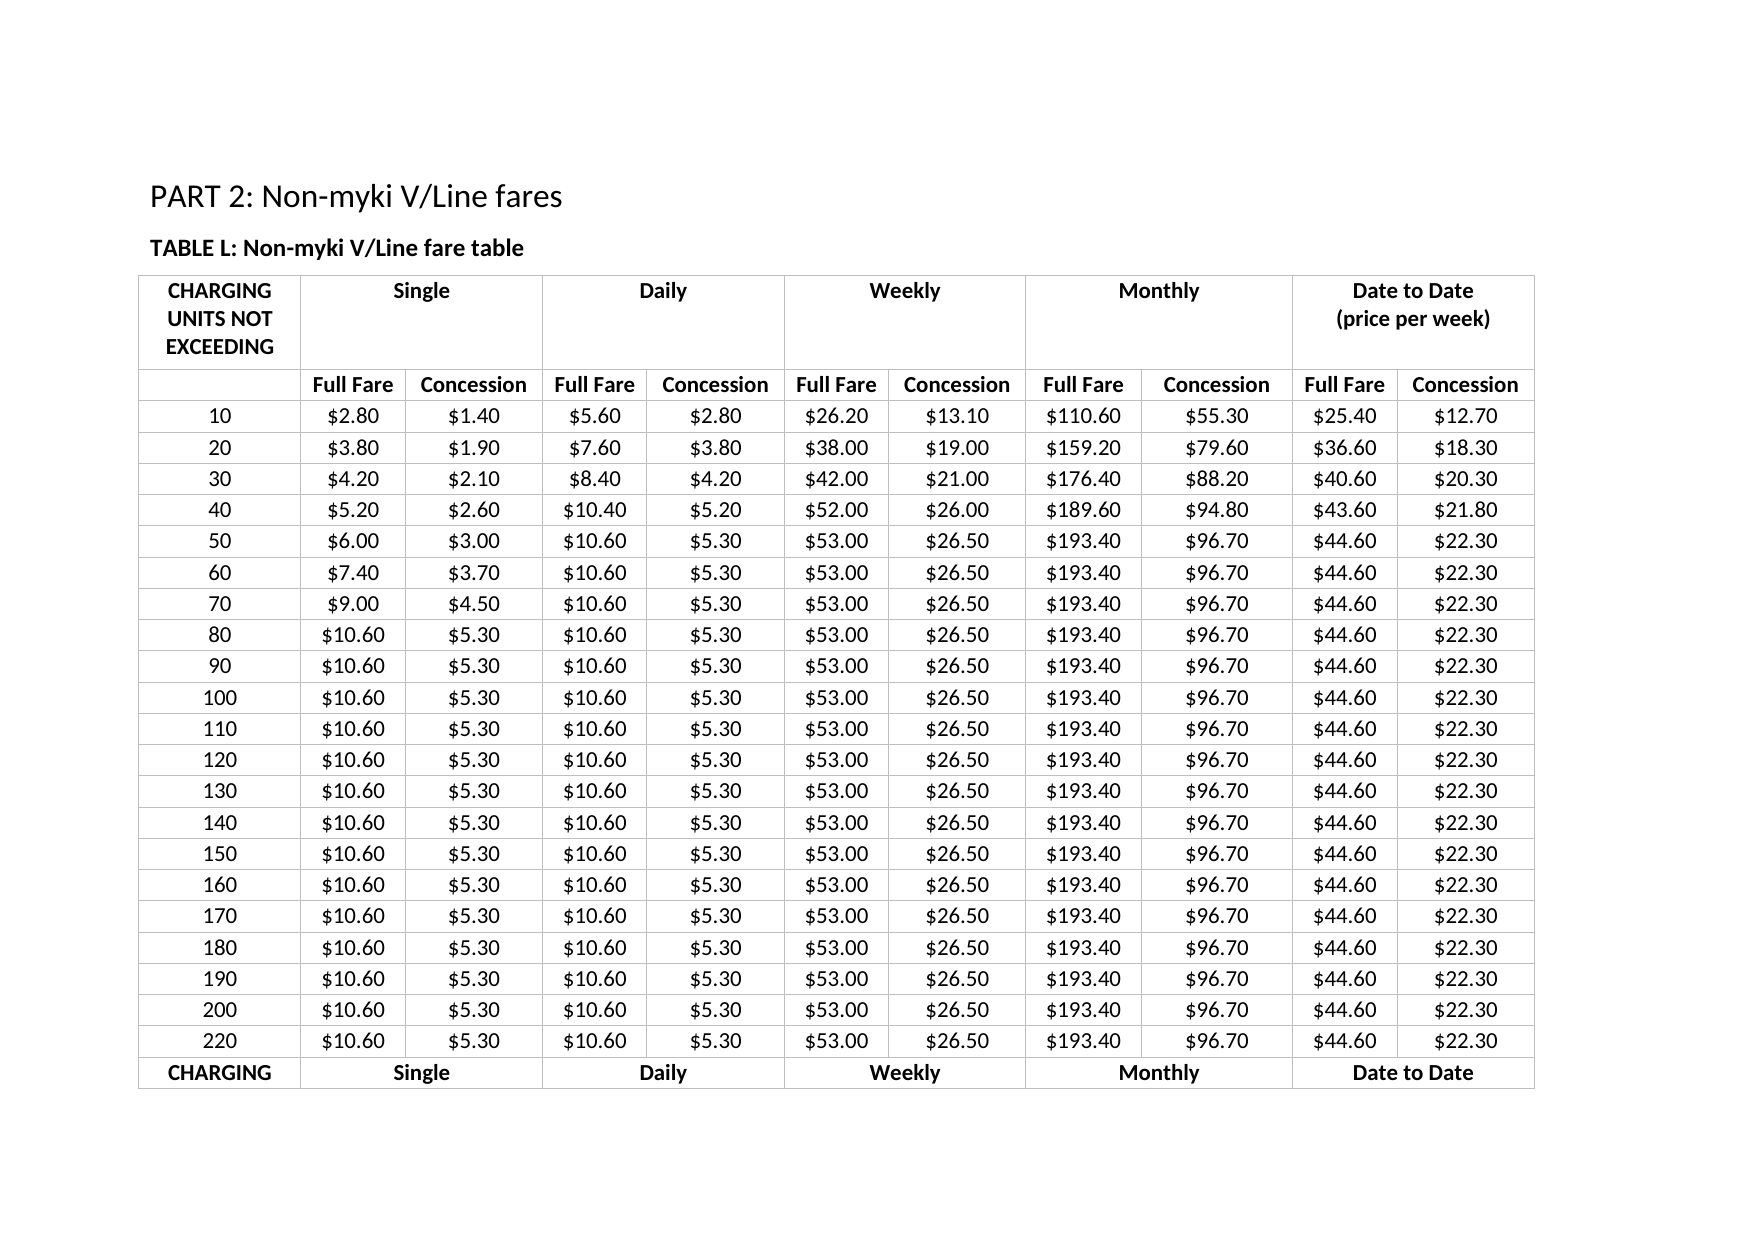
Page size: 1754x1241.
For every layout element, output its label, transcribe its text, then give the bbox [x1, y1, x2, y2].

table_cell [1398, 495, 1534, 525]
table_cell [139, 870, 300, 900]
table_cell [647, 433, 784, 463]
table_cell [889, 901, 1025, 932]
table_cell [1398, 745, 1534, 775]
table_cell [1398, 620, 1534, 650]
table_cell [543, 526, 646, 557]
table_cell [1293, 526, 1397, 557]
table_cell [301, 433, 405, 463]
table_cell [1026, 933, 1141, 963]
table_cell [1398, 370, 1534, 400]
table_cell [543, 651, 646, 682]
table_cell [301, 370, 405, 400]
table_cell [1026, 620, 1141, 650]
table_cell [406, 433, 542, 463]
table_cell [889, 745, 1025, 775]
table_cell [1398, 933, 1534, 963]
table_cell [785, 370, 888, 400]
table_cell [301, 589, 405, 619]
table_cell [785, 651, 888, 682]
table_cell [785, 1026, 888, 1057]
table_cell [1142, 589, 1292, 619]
subtitle TABLE L: Non-myki V/Line fare table [150, 232, 1604, 263]
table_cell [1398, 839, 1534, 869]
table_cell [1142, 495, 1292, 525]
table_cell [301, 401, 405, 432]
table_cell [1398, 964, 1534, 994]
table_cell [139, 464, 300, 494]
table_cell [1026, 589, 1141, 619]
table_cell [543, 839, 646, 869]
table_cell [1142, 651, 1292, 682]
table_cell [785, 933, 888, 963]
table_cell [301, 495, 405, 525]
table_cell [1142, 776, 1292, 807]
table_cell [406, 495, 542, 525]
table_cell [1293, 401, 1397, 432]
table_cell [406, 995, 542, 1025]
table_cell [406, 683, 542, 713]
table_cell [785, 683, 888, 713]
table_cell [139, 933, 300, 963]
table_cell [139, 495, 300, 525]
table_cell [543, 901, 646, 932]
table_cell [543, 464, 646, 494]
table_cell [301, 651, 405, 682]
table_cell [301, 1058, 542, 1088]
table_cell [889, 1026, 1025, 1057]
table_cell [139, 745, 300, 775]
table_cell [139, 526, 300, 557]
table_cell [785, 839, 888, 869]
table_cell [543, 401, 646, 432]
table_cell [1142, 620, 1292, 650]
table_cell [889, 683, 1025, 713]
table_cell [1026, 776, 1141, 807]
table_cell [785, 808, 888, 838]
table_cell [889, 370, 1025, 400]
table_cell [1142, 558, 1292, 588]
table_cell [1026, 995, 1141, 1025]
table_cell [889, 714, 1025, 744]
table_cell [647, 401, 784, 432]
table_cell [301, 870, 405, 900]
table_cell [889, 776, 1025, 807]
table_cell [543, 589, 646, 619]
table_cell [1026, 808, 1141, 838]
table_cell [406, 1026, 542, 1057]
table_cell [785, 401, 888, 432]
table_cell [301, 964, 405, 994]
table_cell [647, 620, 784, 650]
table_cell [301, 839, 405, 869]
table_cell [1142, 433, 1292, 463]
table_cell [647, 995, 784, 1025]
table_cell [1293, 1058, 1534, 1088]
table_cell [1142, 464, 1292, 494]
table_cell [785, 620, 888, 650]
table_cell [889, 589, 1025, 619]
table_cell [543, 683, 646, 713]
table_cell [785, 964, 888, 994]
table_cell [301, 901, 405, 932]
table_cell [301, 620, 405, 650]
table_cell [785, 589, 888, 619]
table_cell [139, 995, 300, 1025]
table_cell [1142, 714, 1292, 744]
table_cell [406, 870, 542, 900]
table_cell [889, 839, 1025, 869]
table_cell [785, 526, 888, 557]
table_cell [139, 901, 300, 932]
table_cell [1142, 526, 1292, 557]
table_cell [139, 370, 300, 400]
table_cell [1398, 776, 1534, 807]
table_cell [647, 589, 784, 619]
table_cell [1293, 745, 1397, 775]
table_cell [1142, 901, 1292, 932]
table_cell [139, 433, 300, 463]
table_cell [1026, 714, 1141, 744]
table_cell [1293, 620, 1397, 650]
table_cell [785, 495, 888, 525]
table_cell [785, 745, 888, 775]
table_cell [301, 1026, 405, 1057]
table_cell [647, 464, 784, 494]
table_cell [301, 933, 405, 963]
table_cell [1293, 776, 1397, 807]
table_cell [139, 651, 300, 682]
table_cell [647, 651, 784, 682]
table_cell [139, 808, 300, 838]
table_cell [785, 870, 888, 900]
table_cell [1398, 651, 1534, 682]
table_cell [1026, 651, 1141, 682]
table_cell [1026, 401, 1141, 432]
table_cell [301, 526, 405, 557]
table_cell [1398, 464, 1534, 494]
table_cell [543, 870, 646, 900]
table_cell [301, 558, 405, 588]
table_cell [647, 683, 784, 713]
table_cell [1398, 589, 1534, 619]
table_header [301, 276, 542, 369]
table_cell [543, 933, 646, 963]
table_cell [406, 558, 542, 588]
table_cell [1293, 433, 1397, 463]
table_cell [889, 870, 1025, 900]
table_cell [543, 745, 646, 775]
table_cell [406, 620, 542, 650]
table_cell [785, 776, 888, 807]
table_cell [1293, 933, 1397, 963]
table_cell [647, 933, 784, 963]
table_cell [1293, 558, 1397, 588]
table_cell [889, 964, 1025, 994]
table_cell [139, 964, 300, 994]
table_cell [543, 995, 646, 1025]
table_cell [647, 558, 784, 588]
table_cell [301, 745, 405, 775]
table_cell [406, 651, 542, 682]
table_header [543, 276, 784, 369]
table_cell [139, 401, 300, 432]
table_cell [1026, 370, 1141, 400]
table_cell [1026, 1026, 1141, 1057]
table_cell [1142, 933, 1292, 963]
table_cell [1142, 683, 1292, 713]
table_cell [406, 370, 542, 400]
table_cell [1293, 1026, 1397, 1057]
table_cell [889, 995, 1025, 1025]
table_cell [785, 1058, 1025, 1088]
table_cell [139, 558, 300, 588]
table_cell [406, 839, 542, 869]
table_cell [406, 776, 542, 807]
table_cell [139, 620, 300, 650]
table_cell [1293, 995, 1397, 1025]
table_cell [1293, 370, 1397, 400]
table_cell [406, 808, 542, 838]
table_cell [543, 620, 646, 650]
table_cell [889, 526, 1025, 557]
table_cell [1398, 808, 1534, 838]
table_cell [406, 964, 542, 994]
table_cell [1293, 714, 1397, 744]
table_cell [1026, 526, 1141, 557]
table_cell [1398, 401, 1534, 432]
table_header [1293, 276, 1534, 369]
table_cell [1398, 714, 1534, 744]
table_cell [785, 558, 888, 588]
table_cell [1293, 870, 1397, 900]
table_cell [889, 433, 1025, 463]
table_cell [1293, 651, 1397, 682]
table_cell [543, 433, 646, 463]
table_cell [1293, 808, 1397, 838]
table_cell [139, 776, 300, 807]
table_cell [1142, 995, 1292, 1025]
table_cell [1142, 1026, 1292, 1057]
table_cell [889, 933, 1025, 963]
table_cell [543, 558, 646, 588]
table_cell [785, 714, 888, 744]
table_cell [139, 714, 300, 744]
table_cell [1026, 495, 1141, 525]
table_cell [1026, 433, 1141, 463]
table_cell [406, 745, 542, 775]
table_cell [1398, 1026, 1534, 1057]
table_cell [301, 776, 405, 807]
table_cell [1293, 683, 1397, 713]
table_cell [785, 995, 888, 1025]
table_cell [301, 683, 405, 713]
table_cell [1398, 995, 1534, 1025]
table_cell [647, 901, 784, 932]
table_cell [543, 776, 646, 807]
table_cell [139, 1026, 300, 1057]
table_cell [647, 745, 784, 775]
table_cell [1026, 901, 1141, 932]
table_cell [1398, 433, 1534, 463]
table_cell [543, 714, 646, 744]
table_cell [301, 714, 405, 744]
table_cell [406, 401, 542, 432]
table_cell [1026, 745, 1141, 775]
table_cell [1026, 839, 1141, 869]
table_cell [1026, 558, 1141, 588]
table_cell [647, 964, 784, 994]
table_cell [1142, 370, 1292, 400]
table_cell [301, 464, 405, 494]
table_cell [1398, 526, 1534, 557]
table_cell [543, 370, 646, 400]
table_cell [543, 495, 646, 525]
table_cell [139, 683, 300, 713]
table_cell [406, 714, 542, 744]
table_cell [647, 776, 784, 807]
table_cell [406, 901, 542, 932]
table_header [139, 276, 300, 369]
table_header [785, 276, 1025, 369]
subtitle PART 2: Non-myki V/Line fares [150, 175, 1604, 216]
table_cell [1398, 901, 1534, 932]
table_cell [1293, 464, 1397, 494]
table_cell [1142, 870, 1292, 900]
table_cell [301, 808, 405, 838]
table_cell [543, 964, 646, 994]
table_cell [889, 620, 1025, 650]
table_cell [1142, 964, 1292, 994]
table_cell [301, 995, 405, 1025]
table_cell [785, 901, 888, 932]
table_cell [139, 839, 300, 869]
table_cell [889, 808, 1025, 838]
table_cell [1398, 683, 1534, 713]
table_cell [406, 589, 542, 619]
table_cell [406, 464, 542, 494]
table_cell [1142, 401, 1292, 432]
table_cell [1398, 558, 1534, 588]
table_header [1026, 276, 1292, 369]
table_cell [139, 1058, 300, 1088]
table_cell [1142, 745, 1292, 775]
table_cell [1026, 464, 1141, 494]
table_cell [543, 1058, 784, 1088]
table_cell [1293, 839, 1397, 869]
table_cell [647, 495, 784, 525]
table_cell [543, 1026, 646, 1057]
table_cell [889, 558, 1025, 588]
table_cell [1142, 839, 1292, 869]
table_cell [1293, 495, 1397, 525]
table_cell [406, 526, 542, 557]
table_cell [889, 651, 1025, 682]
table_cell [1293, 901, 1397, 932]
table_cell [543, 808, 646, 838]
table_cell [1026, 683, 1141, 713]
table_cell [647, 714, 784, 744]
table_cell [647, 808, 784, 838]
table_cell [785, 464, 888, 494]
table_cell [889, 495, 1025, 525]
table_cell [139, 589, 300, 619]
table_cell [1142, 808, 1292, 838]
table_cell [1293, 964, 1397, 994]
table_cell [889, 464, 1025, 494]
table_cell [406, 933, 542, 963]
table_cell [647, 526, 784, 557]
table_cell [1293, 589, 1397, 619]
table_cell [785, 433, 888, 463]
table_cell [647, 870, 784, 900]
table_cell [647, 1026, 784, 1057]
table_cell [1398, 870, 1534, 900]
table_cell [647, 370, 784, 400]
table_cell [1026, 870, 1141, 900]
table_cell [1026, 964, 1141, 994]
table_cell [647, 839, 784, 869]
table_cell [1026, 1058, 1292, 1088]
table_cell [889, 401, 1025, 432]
